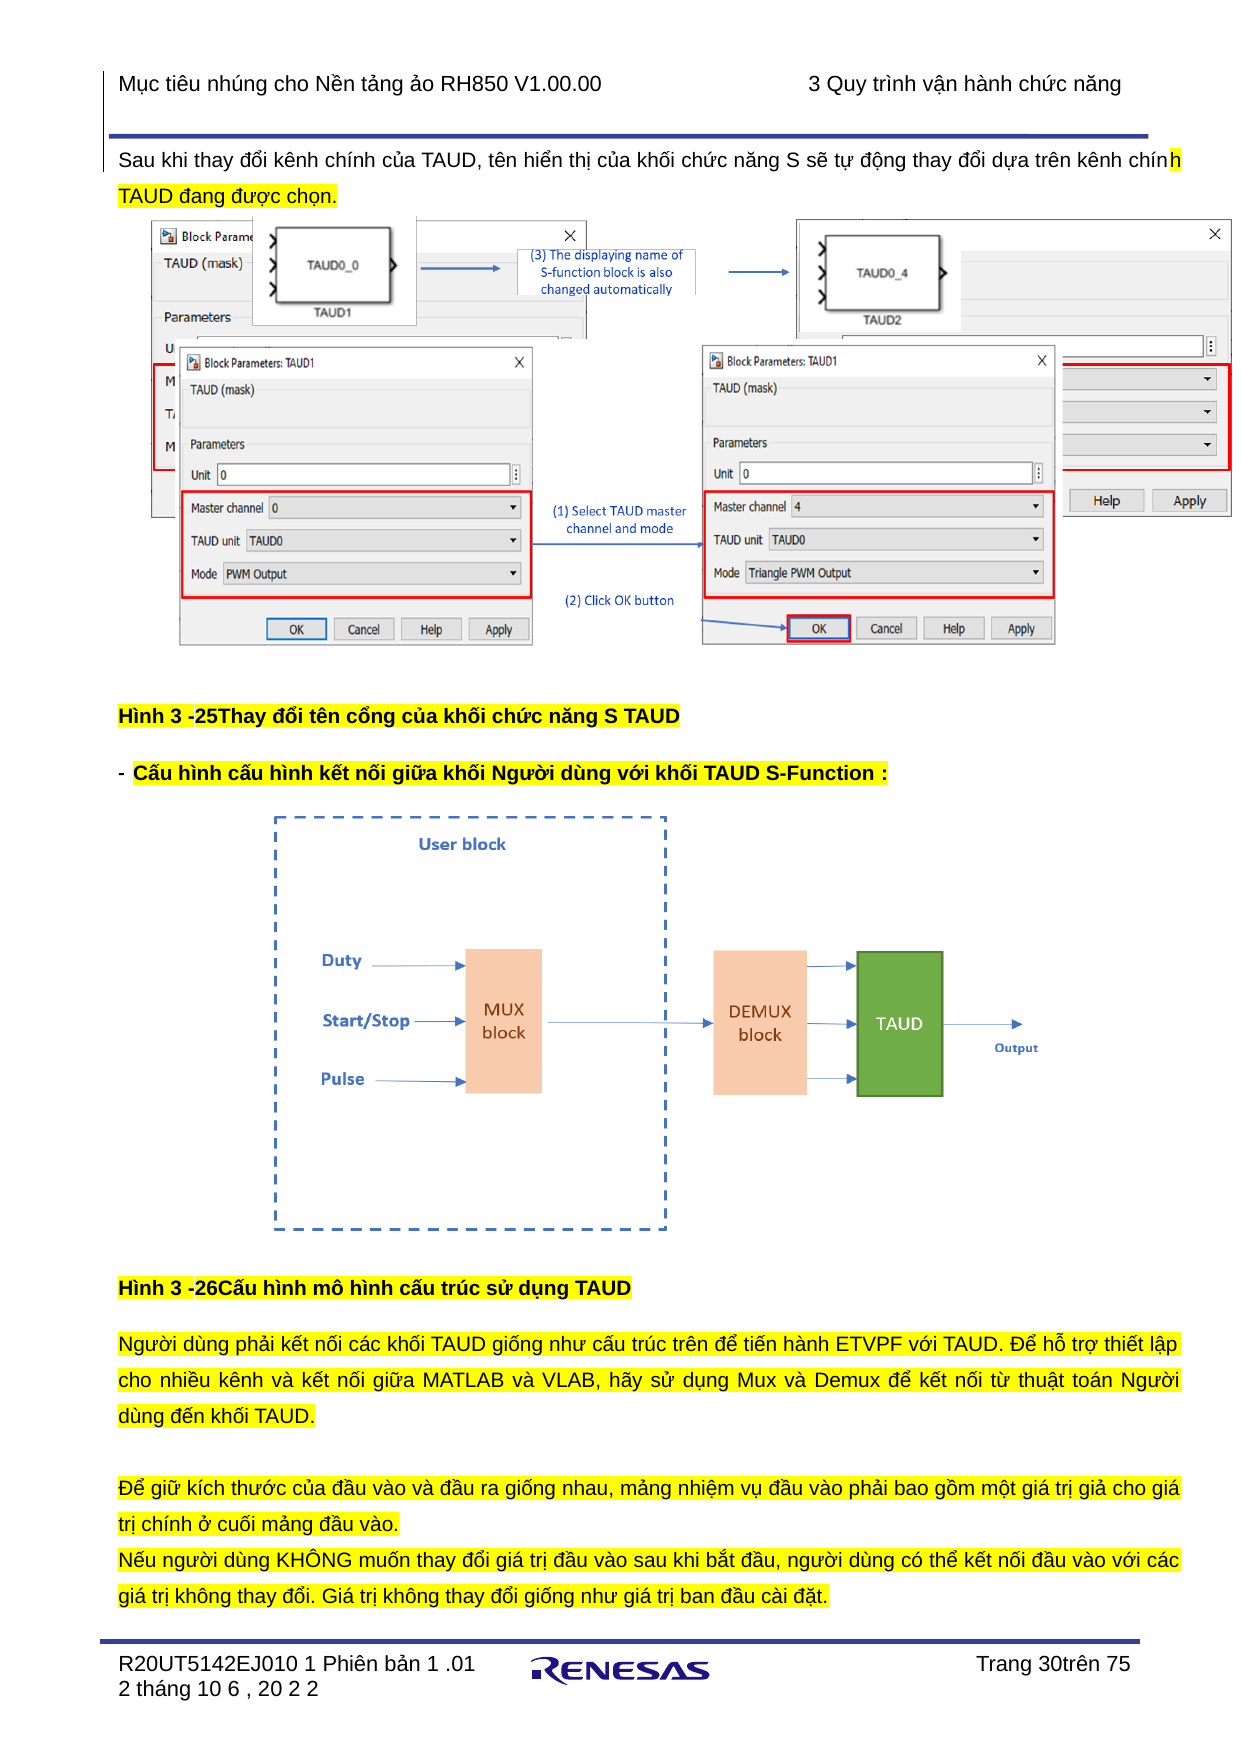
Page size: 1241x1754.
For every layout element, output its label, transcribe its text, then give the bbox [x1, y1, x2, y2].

picture [257, 808, 1049, 1251]
text Để giữ kích thước của đầu vào và đầu ra giống nhau, mảng nhiệm vụ đầu vào phải bao gồm một giá trị giả cho giá trị chính ở cuối mảng đầu vào. [118, 1500, 1181, 1536]
text Nếu người dùng KHÔNG muốn thay đổi giá trị đầu vào sau khi bắt đầu, người dùng có thể kết nối đầu vào với các giá trị không thay đổi. Giá trị không thay đổi giống như giá trị ban đầu cài đặt. [118, 1572, 1181, 1608]
text Sau khi thay đổi kênh chính của TAUD, tên hiển thị của khối chức năng S sẽ tự động thay đổi dựa trên kênh chính TAUD đang được chọn. [118, 146, 1181, 208]
picture [145, 213, 1240, 656]
text Người dùng phải kết nối các khối TAUD giống như cấu trúc trên để tiến hành ETVPF với TAUD. Để hỗ trợ thiết lập cho nhiều kênh và kết nối giữa MATLAB và VLAB, hãy sử dụng Mux và Demux để kết nối từ thuật toán Người dùng đến khối TAUD. [118, 1392, 1181, 1428]
list Cấu hình cấu hình kết nối giữa khối Người dùng với khối TAUD S-Function : [118, 760, 1181, 786]
